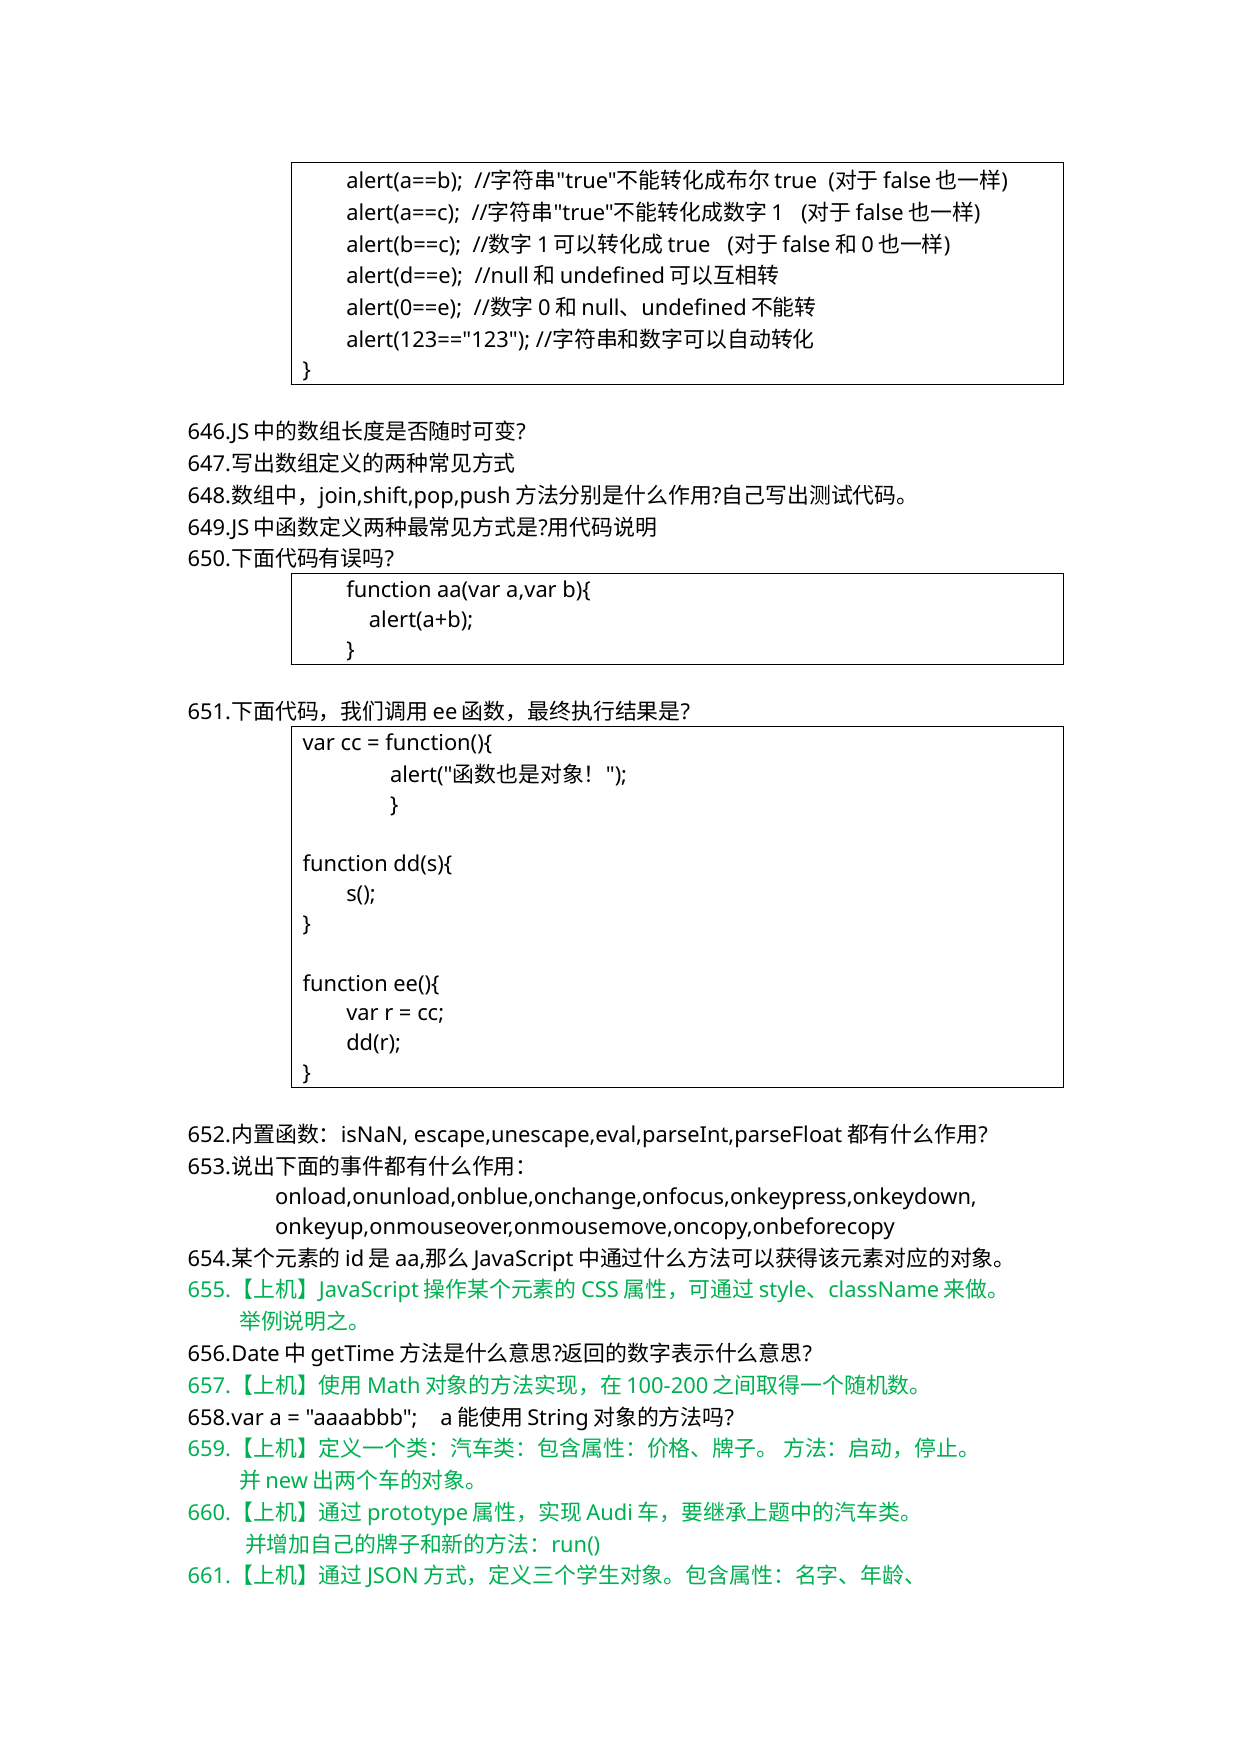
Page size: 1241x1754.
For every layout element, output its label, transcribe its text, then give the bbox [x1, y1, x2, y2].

list 【上机】JavaScript操作某个元素的CSS属性，可通过style、className来做。 举例说明之。 [187, 1272, 1053, 1336]
list var a = "aaaabbb"; a能使用String对象的方法吗? [187, 1399, 1053, 1431]
list 某个元素的id是aa,那么JavaScript中通过什么方法可以获得该元素对应的对象。 [187, 1241, 1053, 1272]
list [187, 1558, 1053, 1590]
list 数组中，join,shift,pop,push方法分别是什么作用?自己写出测试代码。 [187, 478, 1053, 509]
list 【上机】通过prototype属性，实现Audi车，要继承上题中的汽车类。 并增加自己的牌子和新的方法：run() [187, 1495, 1053, 1558]
text onload,onunload,onblue,onchange,onfocus,onkeypress,onkeydown, [187, 1181, 1053, 1211]
text onkeyup,onmouseover,onmousemove,oncopy,onbeforecopy [187, 1211, 1053, 1241]
list 写出数组定义的两种常见方式 [187, 446, 1053, 478]
list 【上机】使用Math对象的方法实现，在100-200之间取得一个随机数。 [187, 1368, 1053, 1399]
list Date中getTime方法是什么意思?返回的数字表示什么意思? [187, 1336, 1053, 1368]
list 说出下面的事件都有什么作用： [187, 1149, 1053, 1181]
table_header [292, 163, 1063, 383]
list JS中的数组长度是否随时可变? [187, 414, 1053, 446]
table_header var cc = function(){ alert("函数也是对象！"); } function dd(s){ s(); } function ee(){ var r = cc; dd(r); } [292, 727, 1063, 1087]
list 【上机】定义一个类：汽车类：包含属性：价格、牌子。 方法：启动，停止。 并new出两个车的对象。 [187, 1431, 1053, 1495]
table_header function aa(var a,var b){ alert(a+b); } [292, 574, 1063, 663]
list 下面代码有误吗? [187, 541, 1053, 573]
list 下面代码，我们调用ee函数，最终执行结果是? [187, 694, 1053, 726]
list JS中函数定义两种最常见方式是?用代码说明 [187, 509, 1053, 541]
list 内置函数：isNaN, escape,unescape,eval,parseInt,parseFloat都有什么作用? [187, 1117, 1053, 1149]
